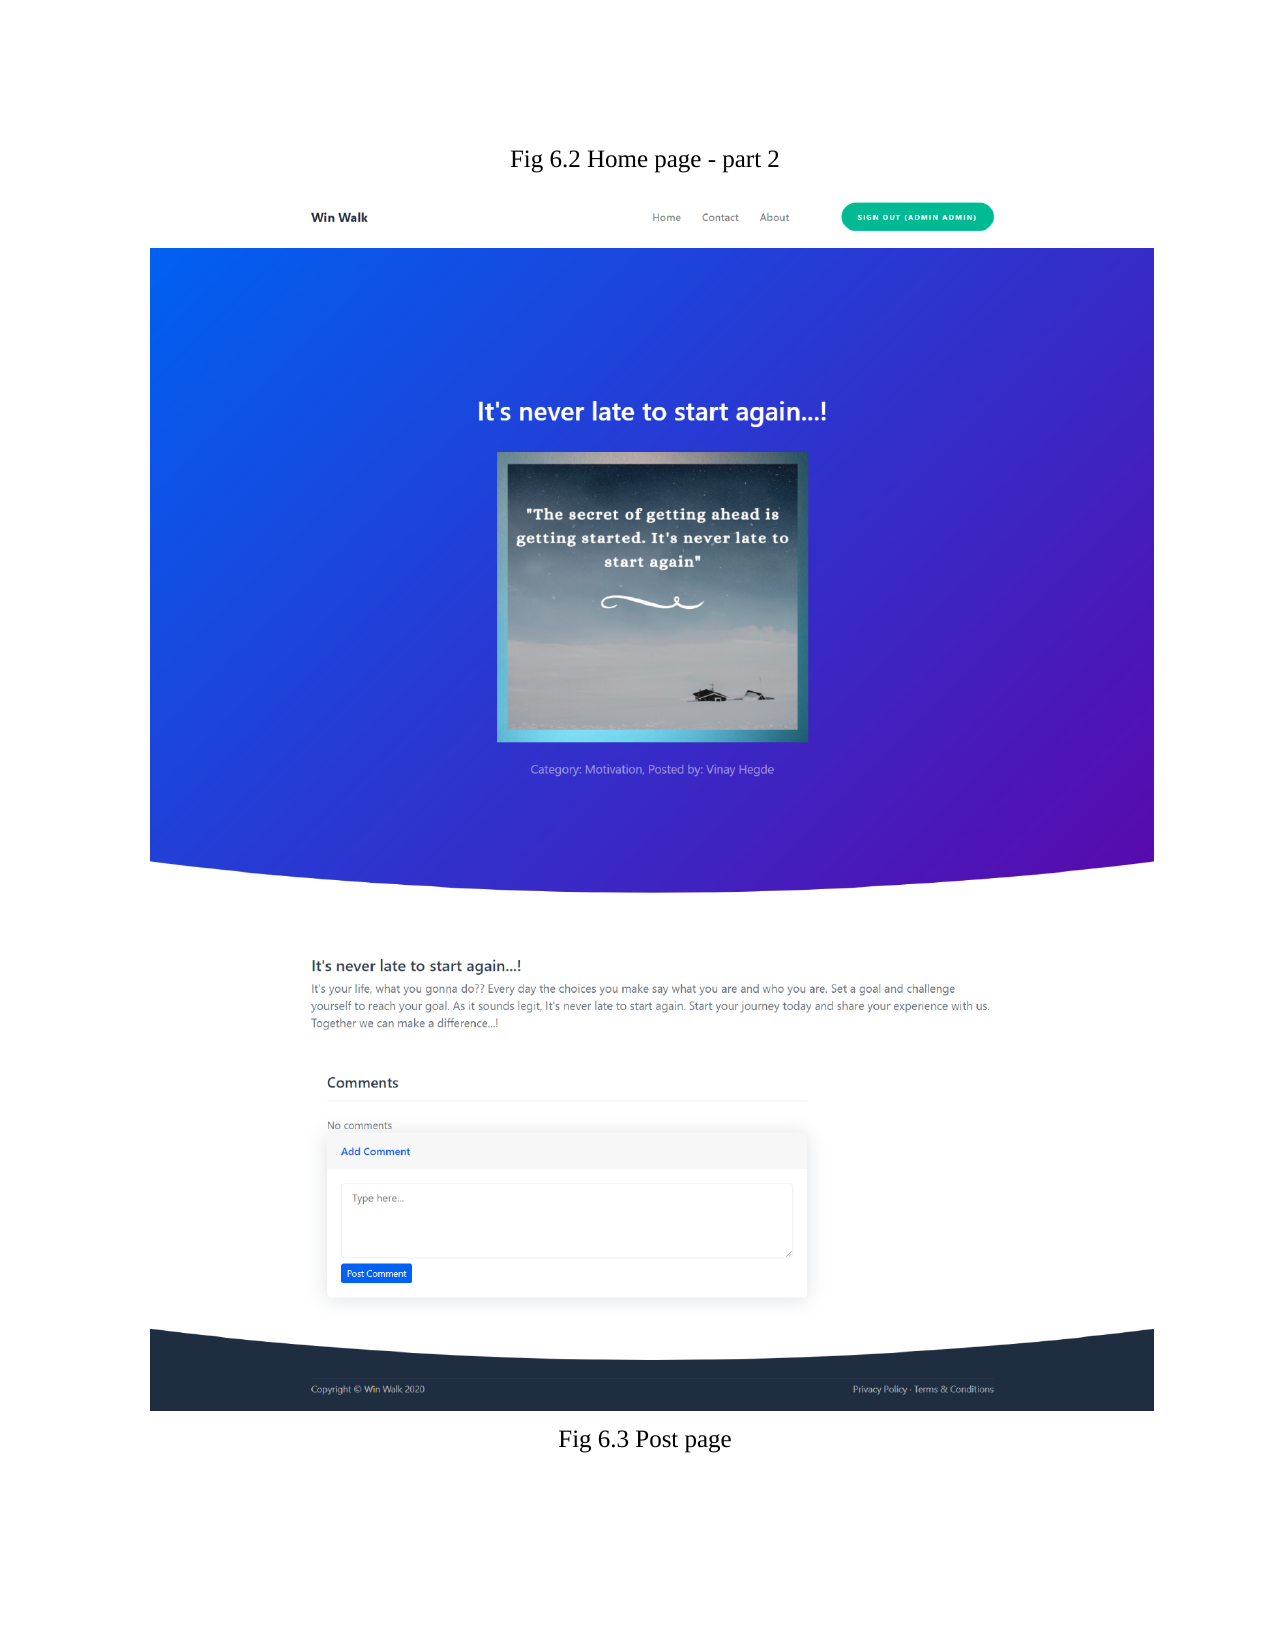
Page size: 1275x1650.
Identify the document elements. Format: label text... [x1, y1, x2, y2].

picture [150, 185, 1154, 1411]
text Fig 6.3 Post page [150, 1424, 1139, 1452]
text Fig 6.2 Home page - part 2 [150, 144, 1139, 185]
